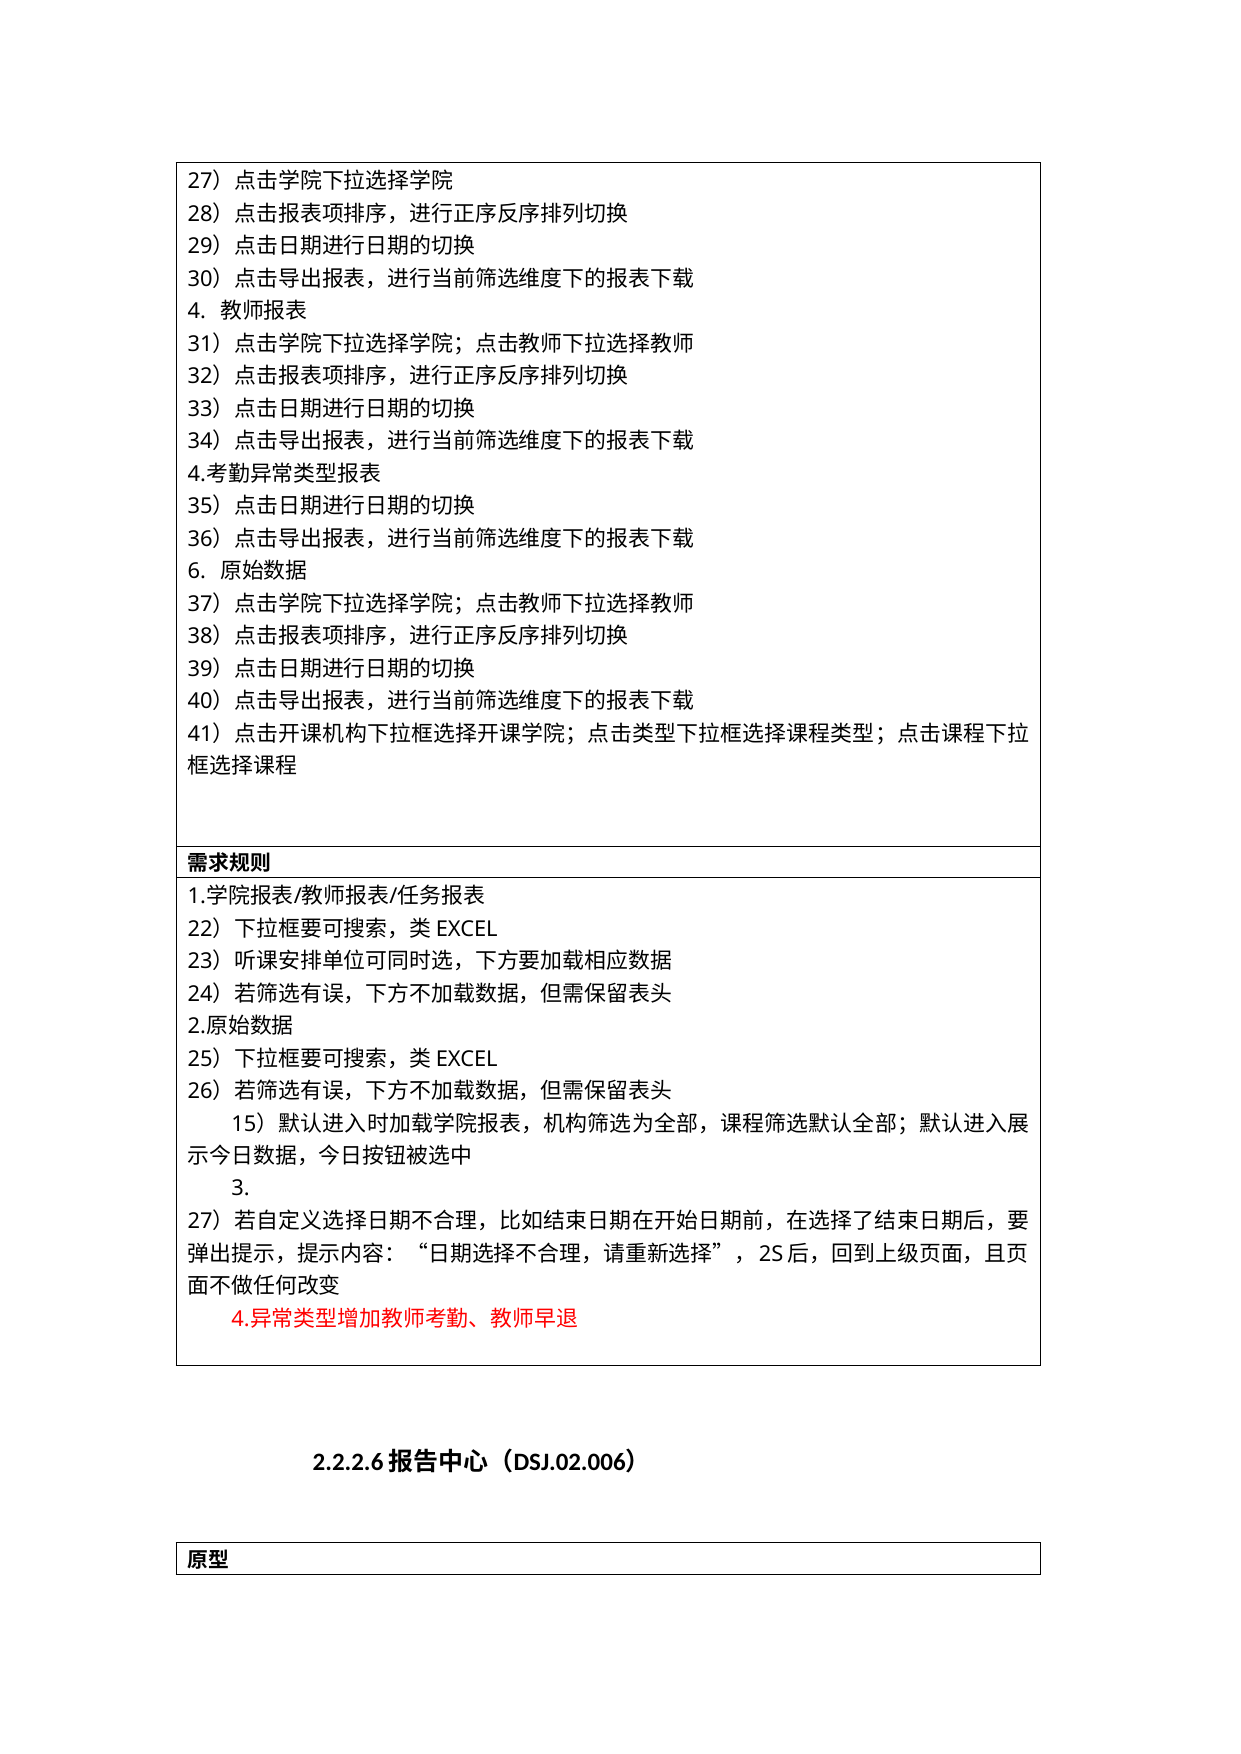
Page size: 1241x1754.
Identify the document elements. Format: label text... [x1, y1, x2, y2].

table_cell 1.学院报表/教师报表/任务报表 下拉框要可搜索，类EXCEL 听课安排单位可同时选，下方要加载相应数据 若筛选有误，下方不加载数据，但需保留表头 2.原始数据 下拉框要可搜索，类EXCEL 若筛选有误，下方不加载数据，但需保留表头 15）默认进入时加载学院报表，机构筛选为全部，课程筛选默认全部；默认进入展示今日数据，今日按钮被选中 3. 若自定义选择日期不合理，比如结束日期在开始日期前，在选择了结束日期后，要弹出提示，提示内容：“日期选择不合理，请重新选择”，2S后，回到上级页面，且页面不做任何改变 4.异常类型增加教师考勤、教师早退 [177, 878, 1040, 1365]
table_cell 需求规则 [177, 847, 1040, 877]
table_header 原型 [177, 1543, 1040, 1573]
subtitle 2.2.2.6报告中心（DSJ.02.006） [187, 1427, 1053, 1492]
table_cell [177, 163, 1040, 846]
